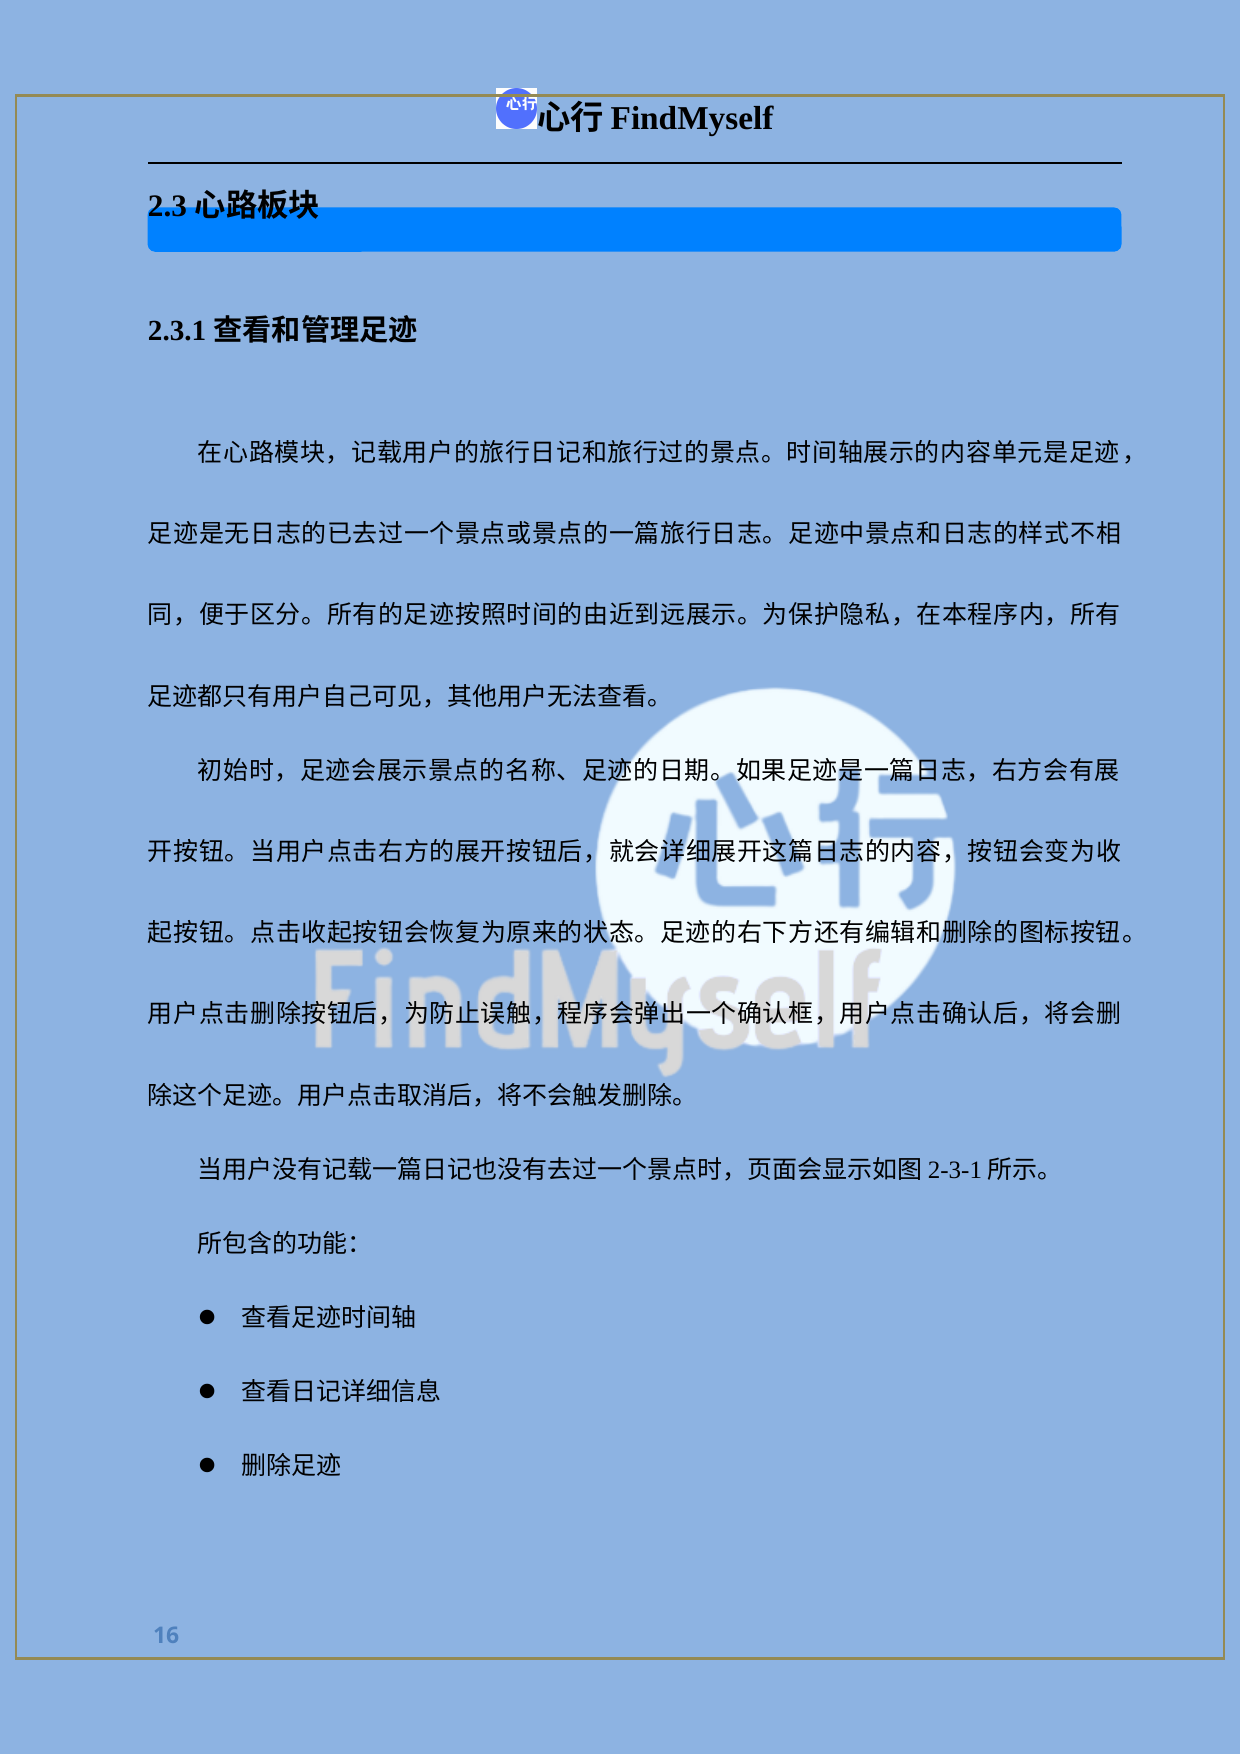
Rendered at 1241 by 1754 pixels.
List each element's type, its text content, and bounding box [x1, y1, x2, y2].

text 2.3.1 查看和管理足迹 [148, 295, 1122, 360]
text 在心路模块，记载用户的旅行日记和旅行过的景点。时间轴展示的内容单元是足迹，足迹是无日志的已去过一个景点或景点的一篇旅行日志。足迹中景点和日志的样式不相同，便于区分。所有的足迹按照时间的由近到远展示。为保护隐私，在本程序内，所有足迹都只有用户自己可见，其他用户无法查看。 [148, 418, 1122, 727]
list 删除足迹 [198, 1431, 1122, 1496]
text 初始时，足迹会展示景点的名称、足迹的日期。如果足迹是一篇日志，右方会有展开按钮。当用户点击右方的展开按钮后，就会详细展开这篇日志的内容，按钮会变为收起按钮。点击收起按钮会恢复为原来的状态。足迹的右下方还有编辑和删除的图标按钮。用户点击删除按钮后，为防止误触，程序会弹出一个确认框，用户点击确认后，将会删除这个足迹。用户点击取消后，将不会触发删除。 [148, 736, 1122, 1126]
list 查看日记详细信息 [198, 1357, 1122, 1422]
text 2.3 心路板块 [148, 170, 1122, 235]
list 查看足迹时间轴 [198, 1283, 1122, 1348]
picture [496, 88, 537, 94]
text 所包含的功能： [148, 1209, 1122, 1274]
text 当用户没有记载一篇日记也没有去过一个景点时，页面会显示如图2-3-1所示。 [148, 1135, 1122, 1200]
picture [496, 97, 537, 129]
